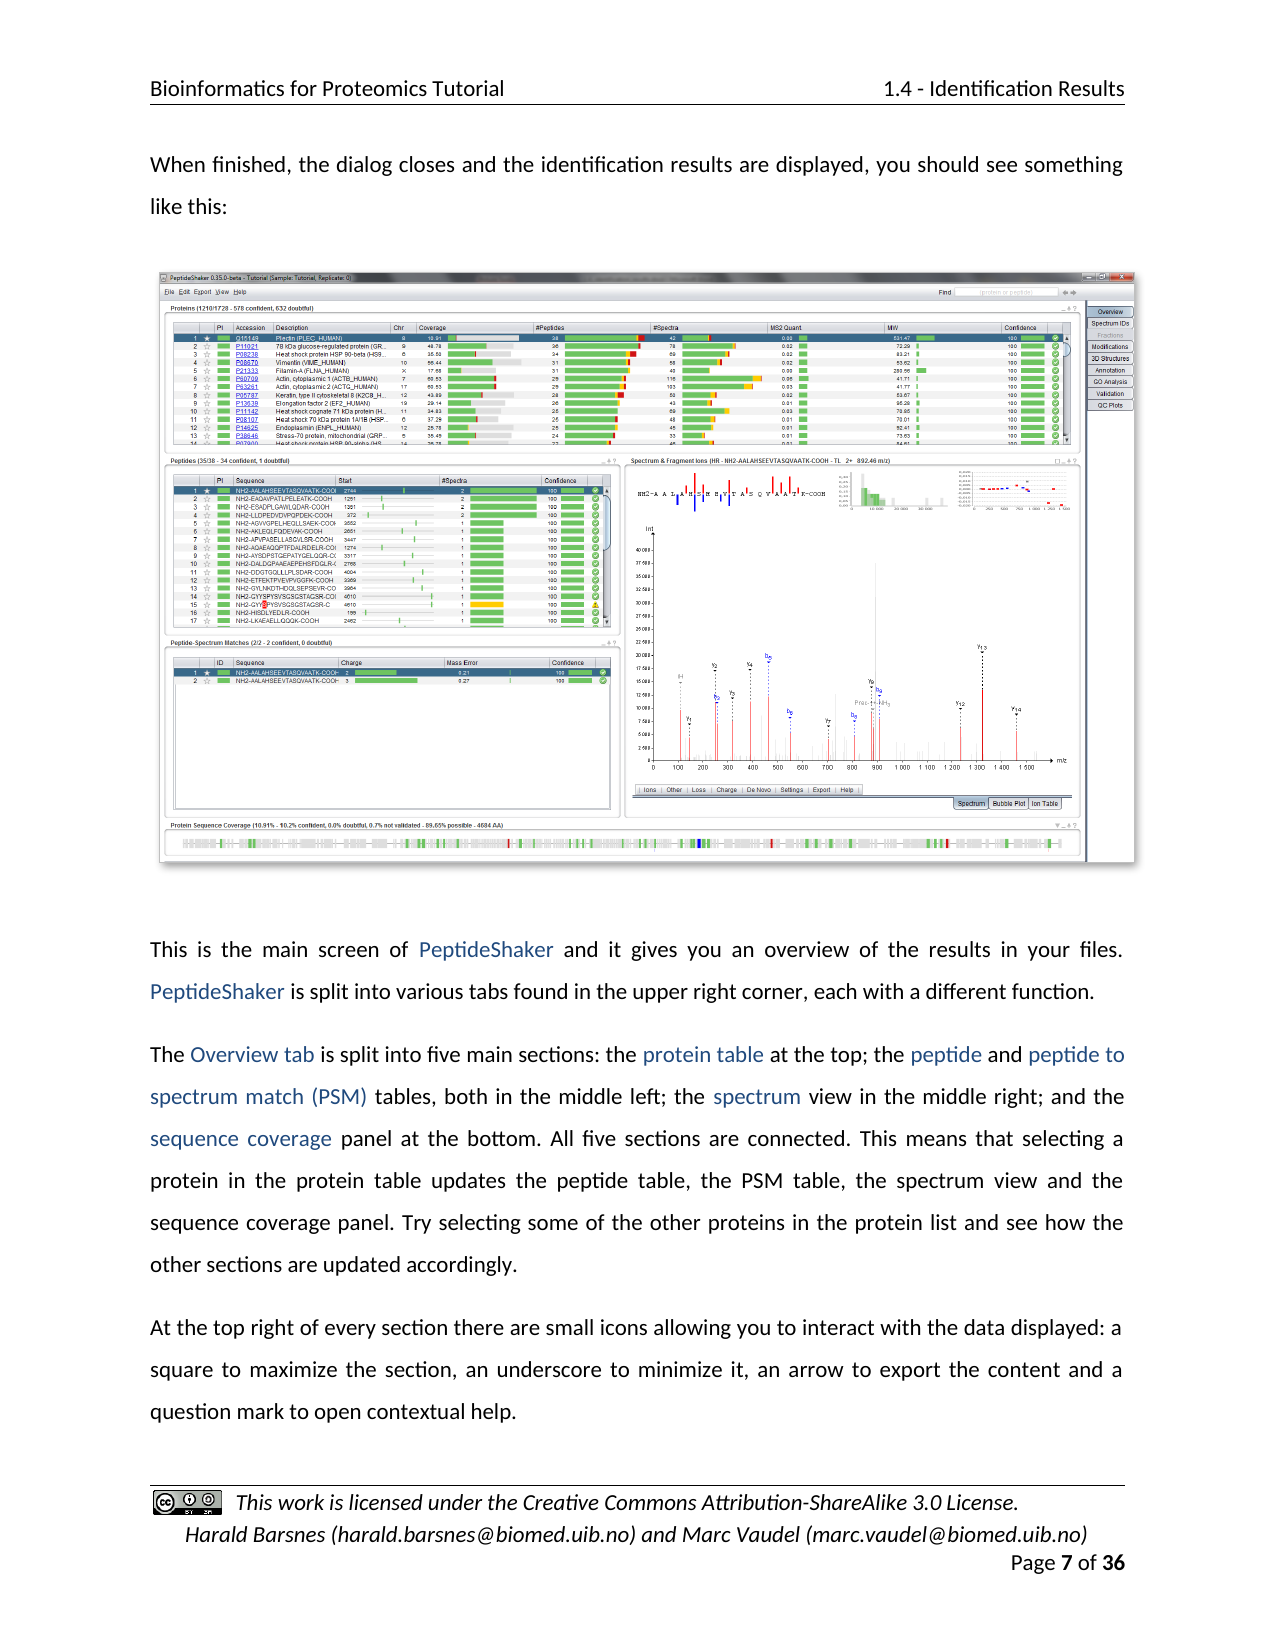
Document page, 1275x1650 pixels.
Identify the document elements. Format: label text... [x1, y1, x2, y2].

text The Overview tab is split into five main sections: the protein table at the top; the peptide and peptide to spectrum match (PSM) tables, both in the middle left; the spectrum view in the middle right; and the sequence coverage panel at the bottom. All five sections are connected. This means that selecting a protein in the protein table updates the peptide table, the PSM table, the spectrum view and the sequence coverage panel. Try selecting some of the other proteins in the protein list and see how the other sections are updated accordingly. [150, 1040, 1125, 1278]
text At the top right of every section there are small icons allowing you to interact with the data displayed: a square to maximize the section, an underscore to minimize it, an arrow to export the content and a question mark to open contextual help. [150, 1313, 1125, 1425]
picture [160, 273, 1134, 862]
picture [153, 1490, 222, 1515]
text When finished, the dialog closes and the identification results are displayed, you should see something like this: [150, 150, 1125, 220]
text This is the main screen of PeptideShaker and it gives you an overview of the results in your files. PeptideShaker is split into various tabs found in the upper right corner, each with a different function. [150, 935, 1125, 1005]
